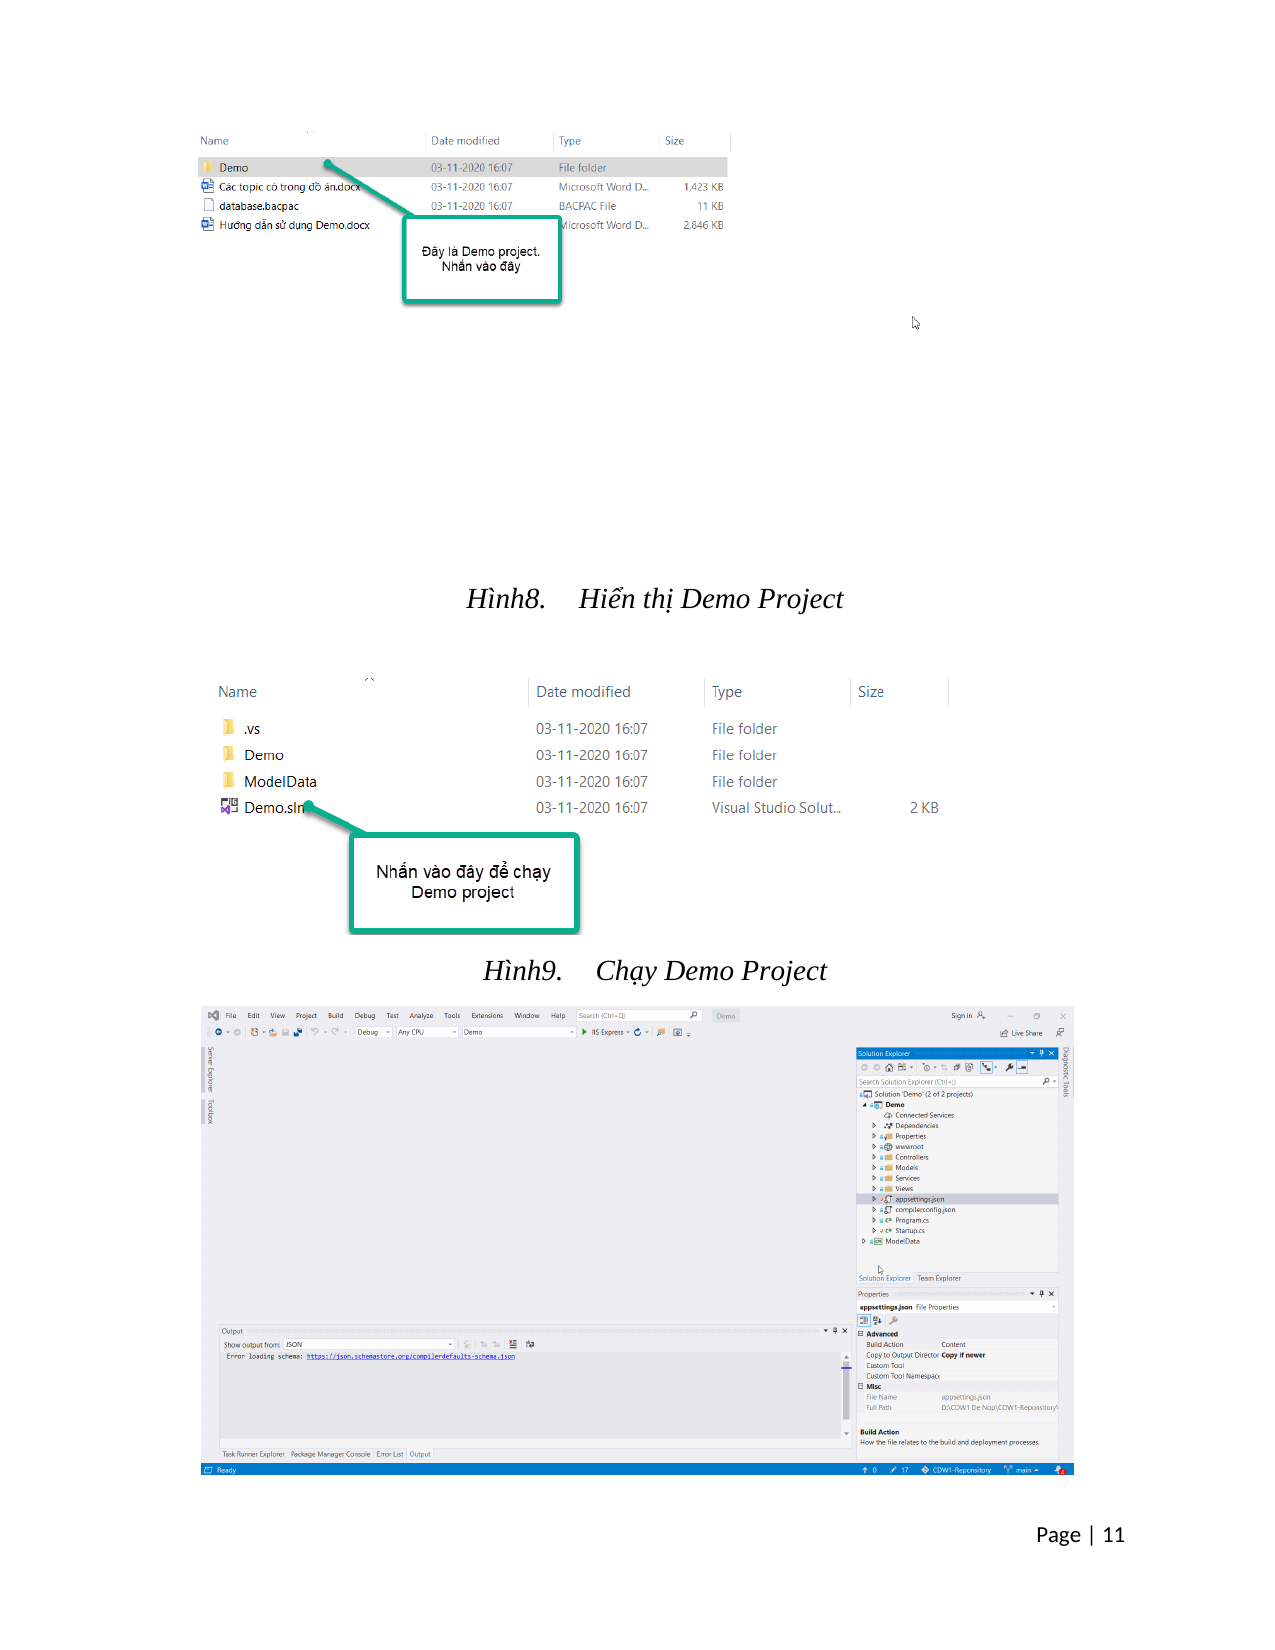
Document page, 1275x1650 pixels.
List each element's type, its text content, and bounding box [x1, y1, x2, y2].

text Chạy Demo Project [187, 953, 1125, 987]
picture [201, 1006, 1074, 1475]
picture [187, 132, 1163, 562]
picture [187, 663, 1163, 935]
text Hiển thị Demo Project [187, 581, 1125, 614]
